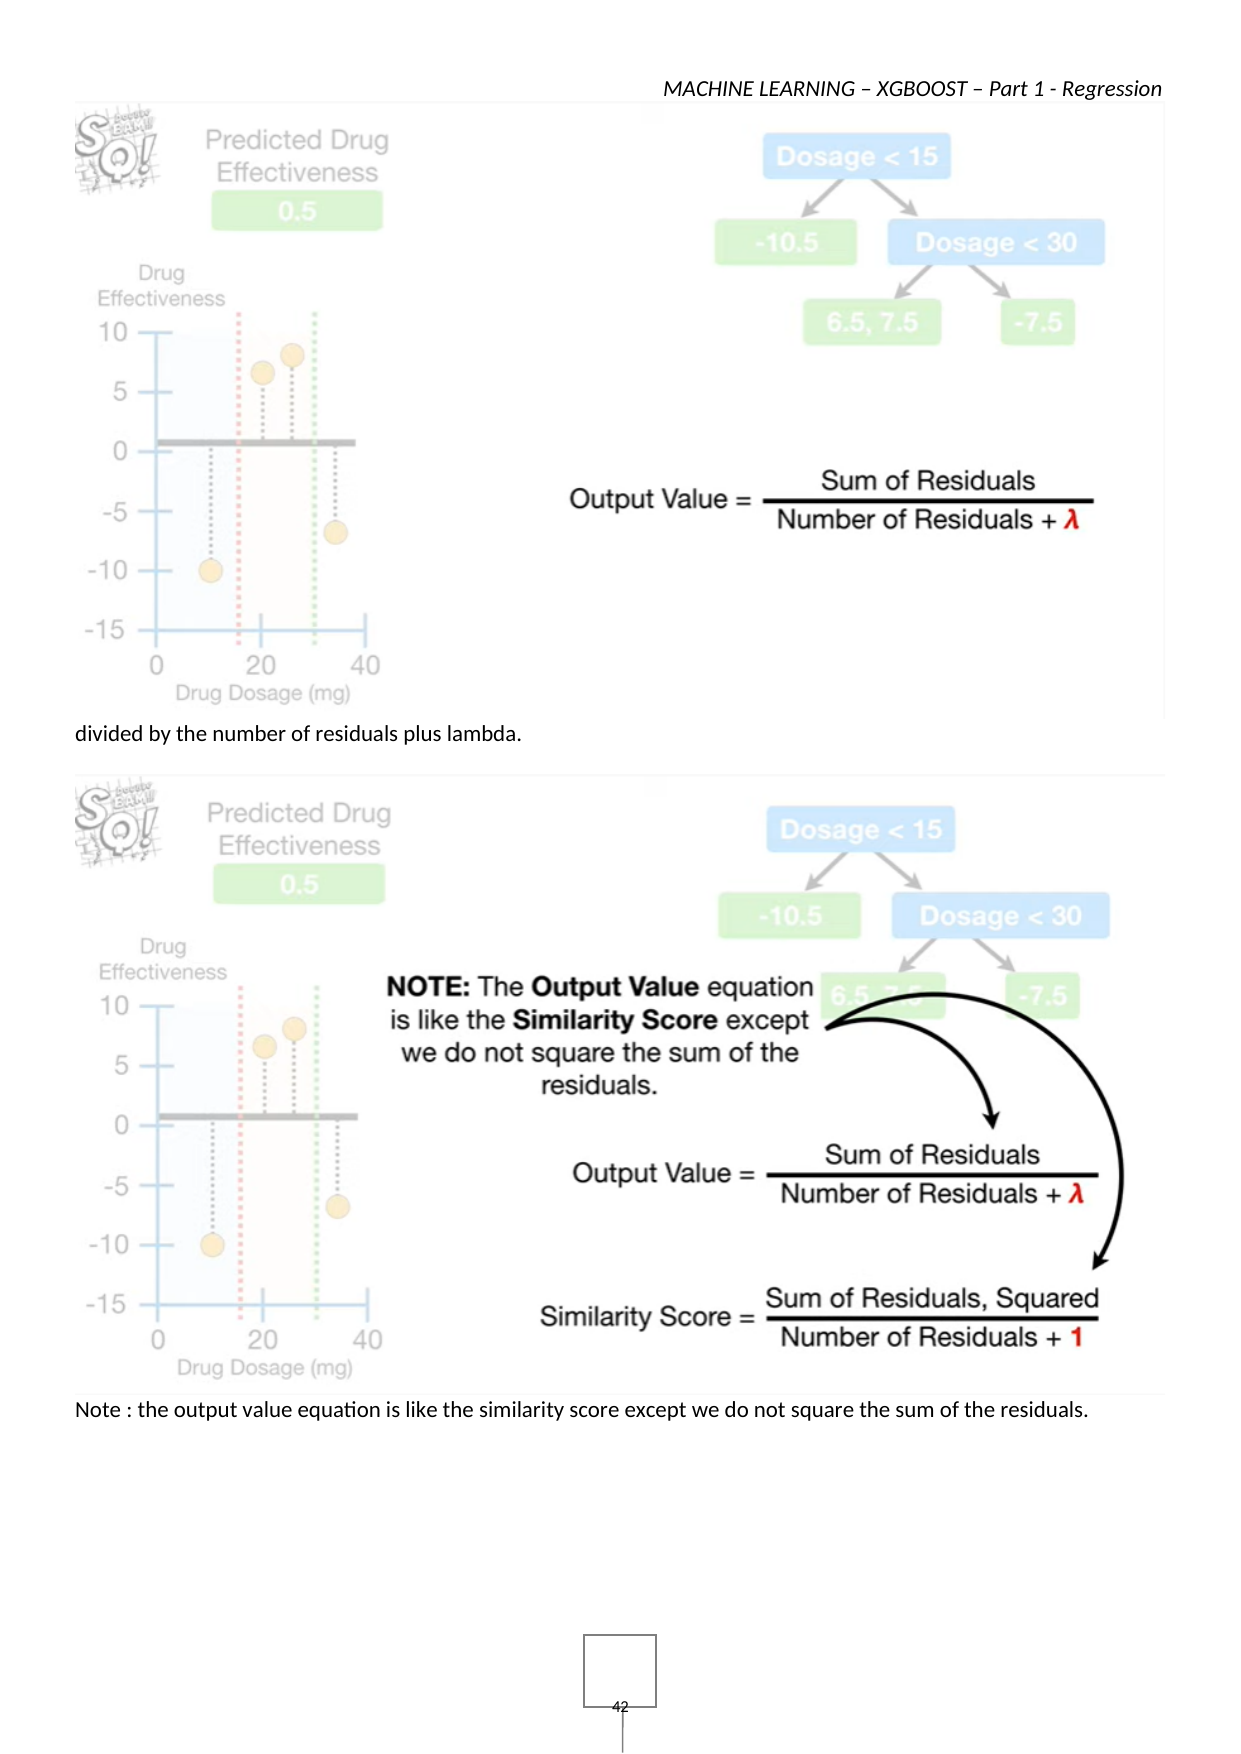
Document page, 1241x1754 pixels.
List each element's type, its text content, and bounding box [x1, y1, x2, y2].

text Note : the output value equation is like the similarity score except we do not square the sum of the residuals. [75, 1395, 1165, 1423]
picture [75, 774, 1166, 1395]
picture [75, 101, 1166, 719]
text divided by the number of residuals plus lambda. [75, 719, 1165, 747]
